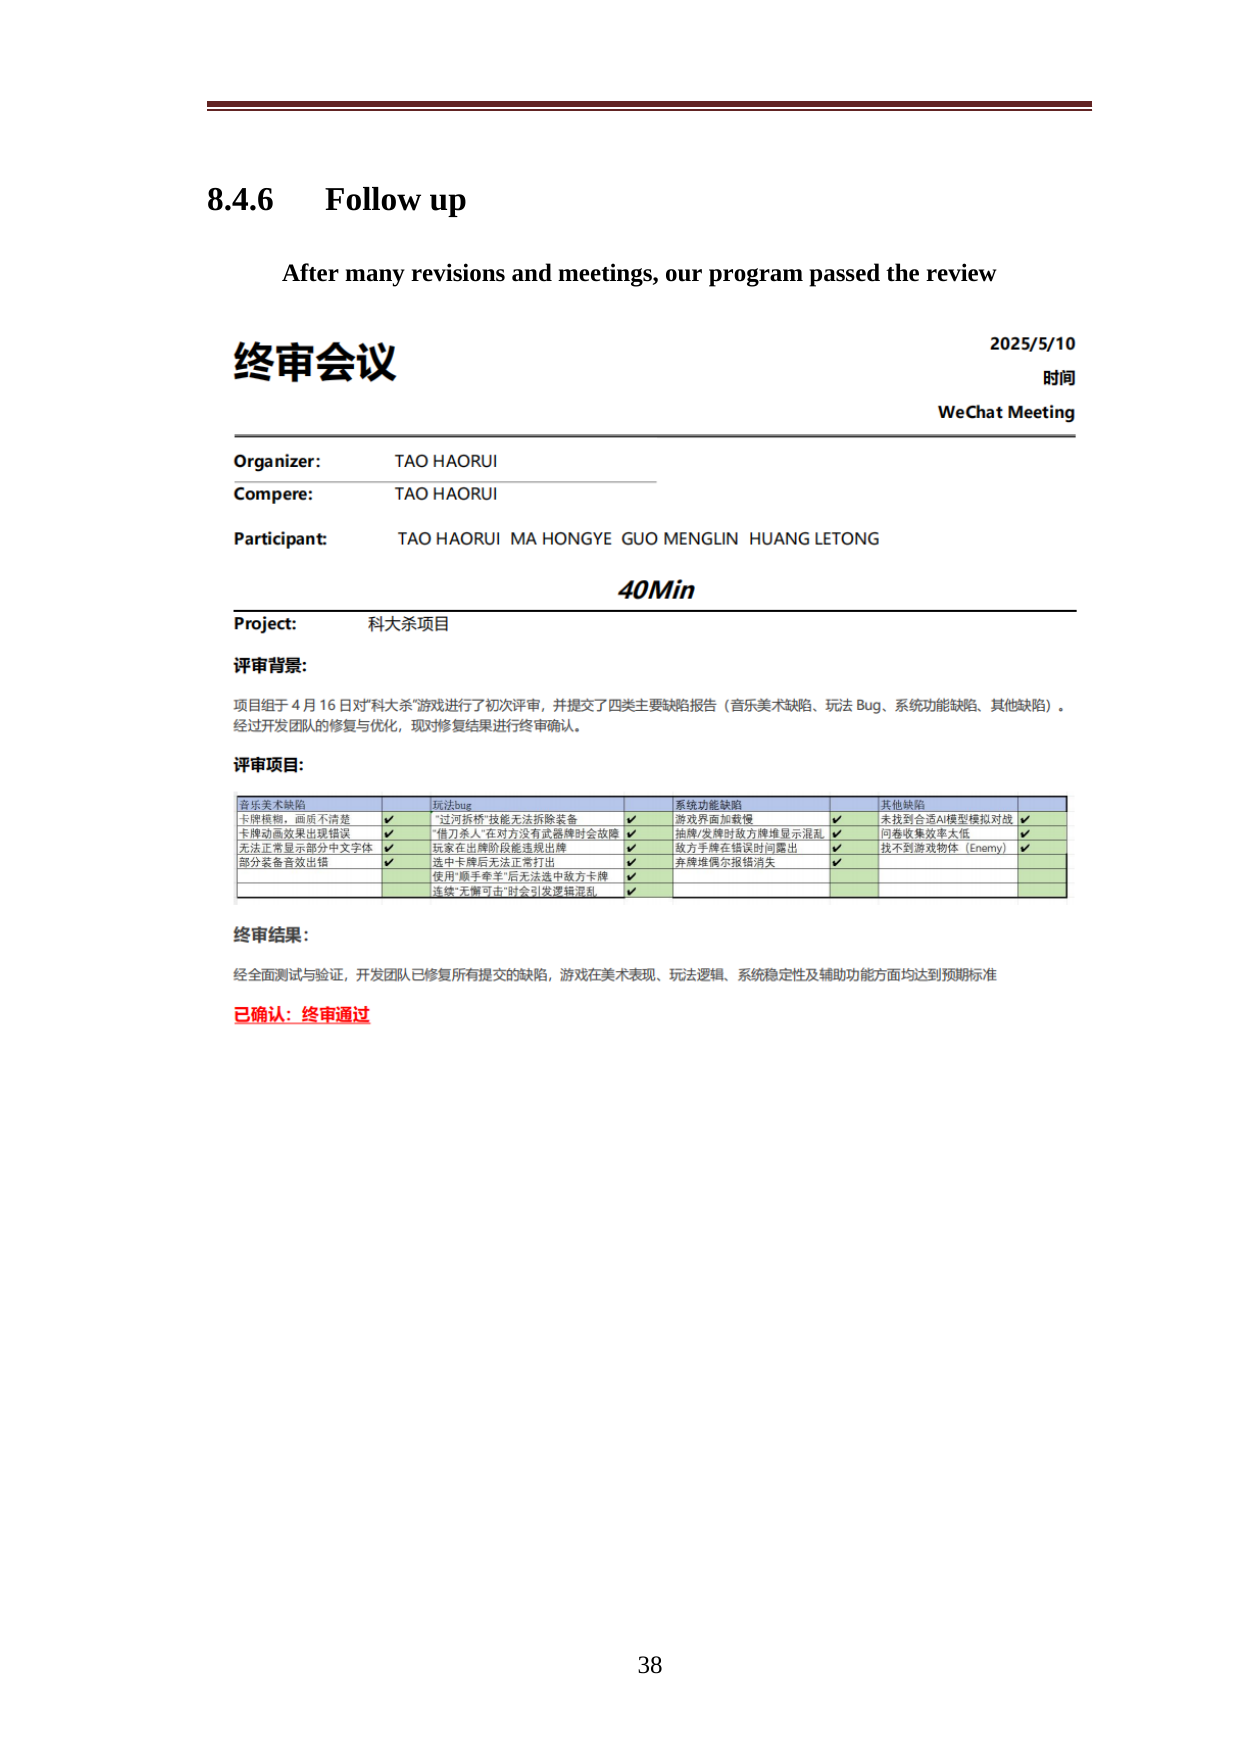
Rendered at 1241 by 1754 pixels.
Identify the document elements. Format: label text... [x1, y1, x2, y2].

subtitle Follow up [207, 179, 1092, 218]
text After many revisions and meetings, our program passed the review [207, 258, 1092, 286]
picture [207, 321, 1093, 1057]
